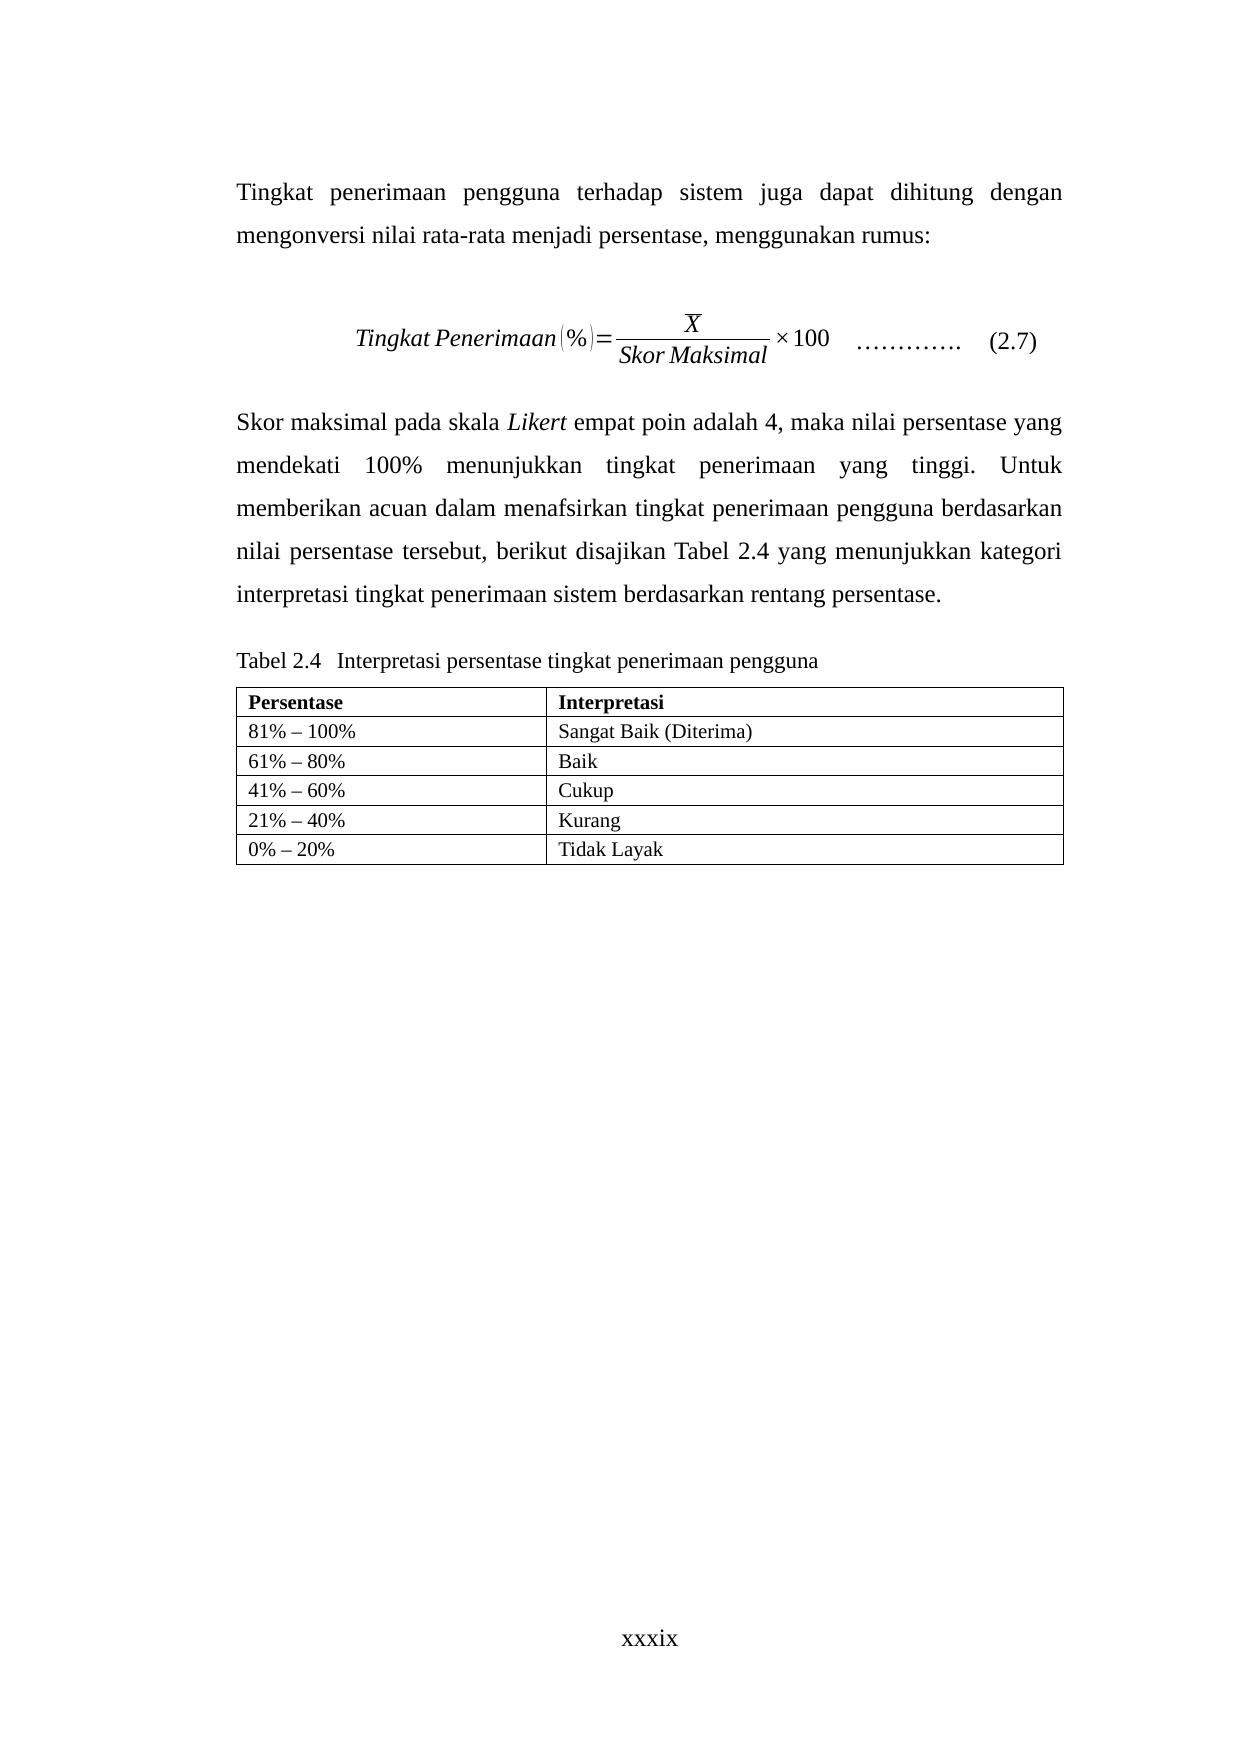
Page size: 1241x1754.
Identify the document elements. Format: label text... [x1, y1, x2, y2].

table_cell Sangat Baik (Diterima) [547, 717, 1063, 746]
table_cell Tidak Layak [547, 835, 1063, 863]
table_cell 21% – 40% [237, 806, 546, 834]
text Tingkat penerimaan pengguna terhadap sistem juga dapat dihitung dengan mengonversi nilai rata-rata menjadi persentase, menggunakan rumus: [236, 177, 1063, 249]
table_header Interpretasi [547, 688, 1063, 716]
table_header Persentase [237, 688, 546, 716]
table_cell Baik [547, 747, 1063, 775]
table_cell 61% – 80% [237, 747, 546, 775]
table_header [975, 289, 1063, 407]
text Skor maksimal pada skala Likert empat poin adalah 4, maka nilai persentase yang mendekati 100% menunjukkan tingkat penerimaan yang tinggi. Untuk memberikan acuan dalam menafsirkan tingkat penerimaan pengguna berdasarkan nilai persentase tersebut, berikut disajikan Tabel 2.4 yang menunjukkan kategori interpretasi tingkat penerimaan sistem berdasarkan rentang persentase. [236, 407, 1063, 608]
text Interpretasi persentase tingkat penerimaan pengguna [236, 647, 1063, 673]
table_cell Cukup [547, 776, 1063, 804]
table_header …………. [842, 289, 974, 407]
table_cell 41% – 60% [237, 776, 546, 804]
table_cell 81% – 100% [237, 717, 546, 746]
table_header [236, 289, 842, 407]
table_cell Kurang [547, 806, 1063, 834]
table_cell 0% – 20% [237, 835, 546, 863]
